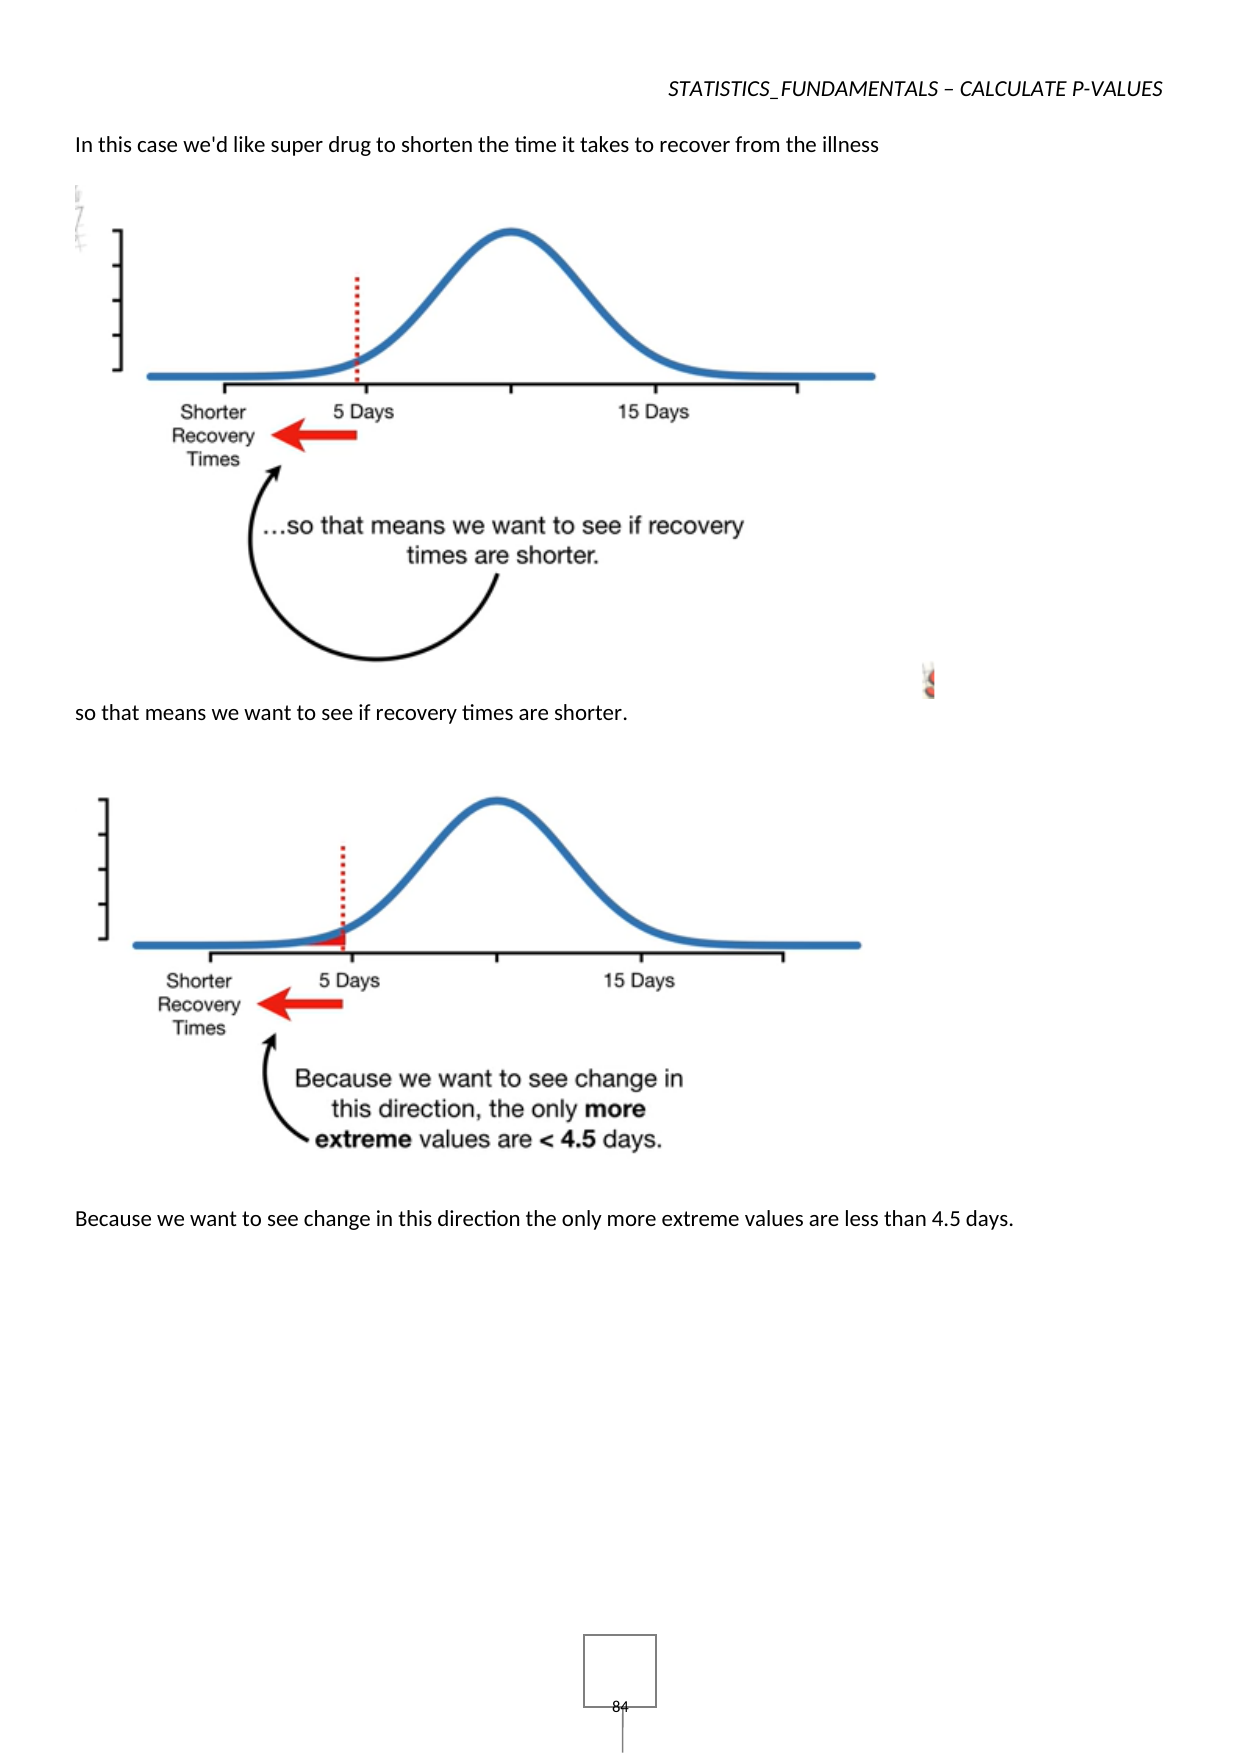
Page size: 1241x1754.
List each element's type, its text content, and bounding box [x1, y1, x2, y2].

text Because we want to see change in this direction the only more extreme values are less than 4.5 days. [75, 1204, 1165, 1233]
picture [75, 185, 935, 699]
text In this case we'd like super drug to shorten the time it takes to recover from the illness [75, 130, 1165, 158]
picture [75, 754, 930, 1205]
text so that means we want to see if recovery times are shorter. [75, 698, 1165, 726]
